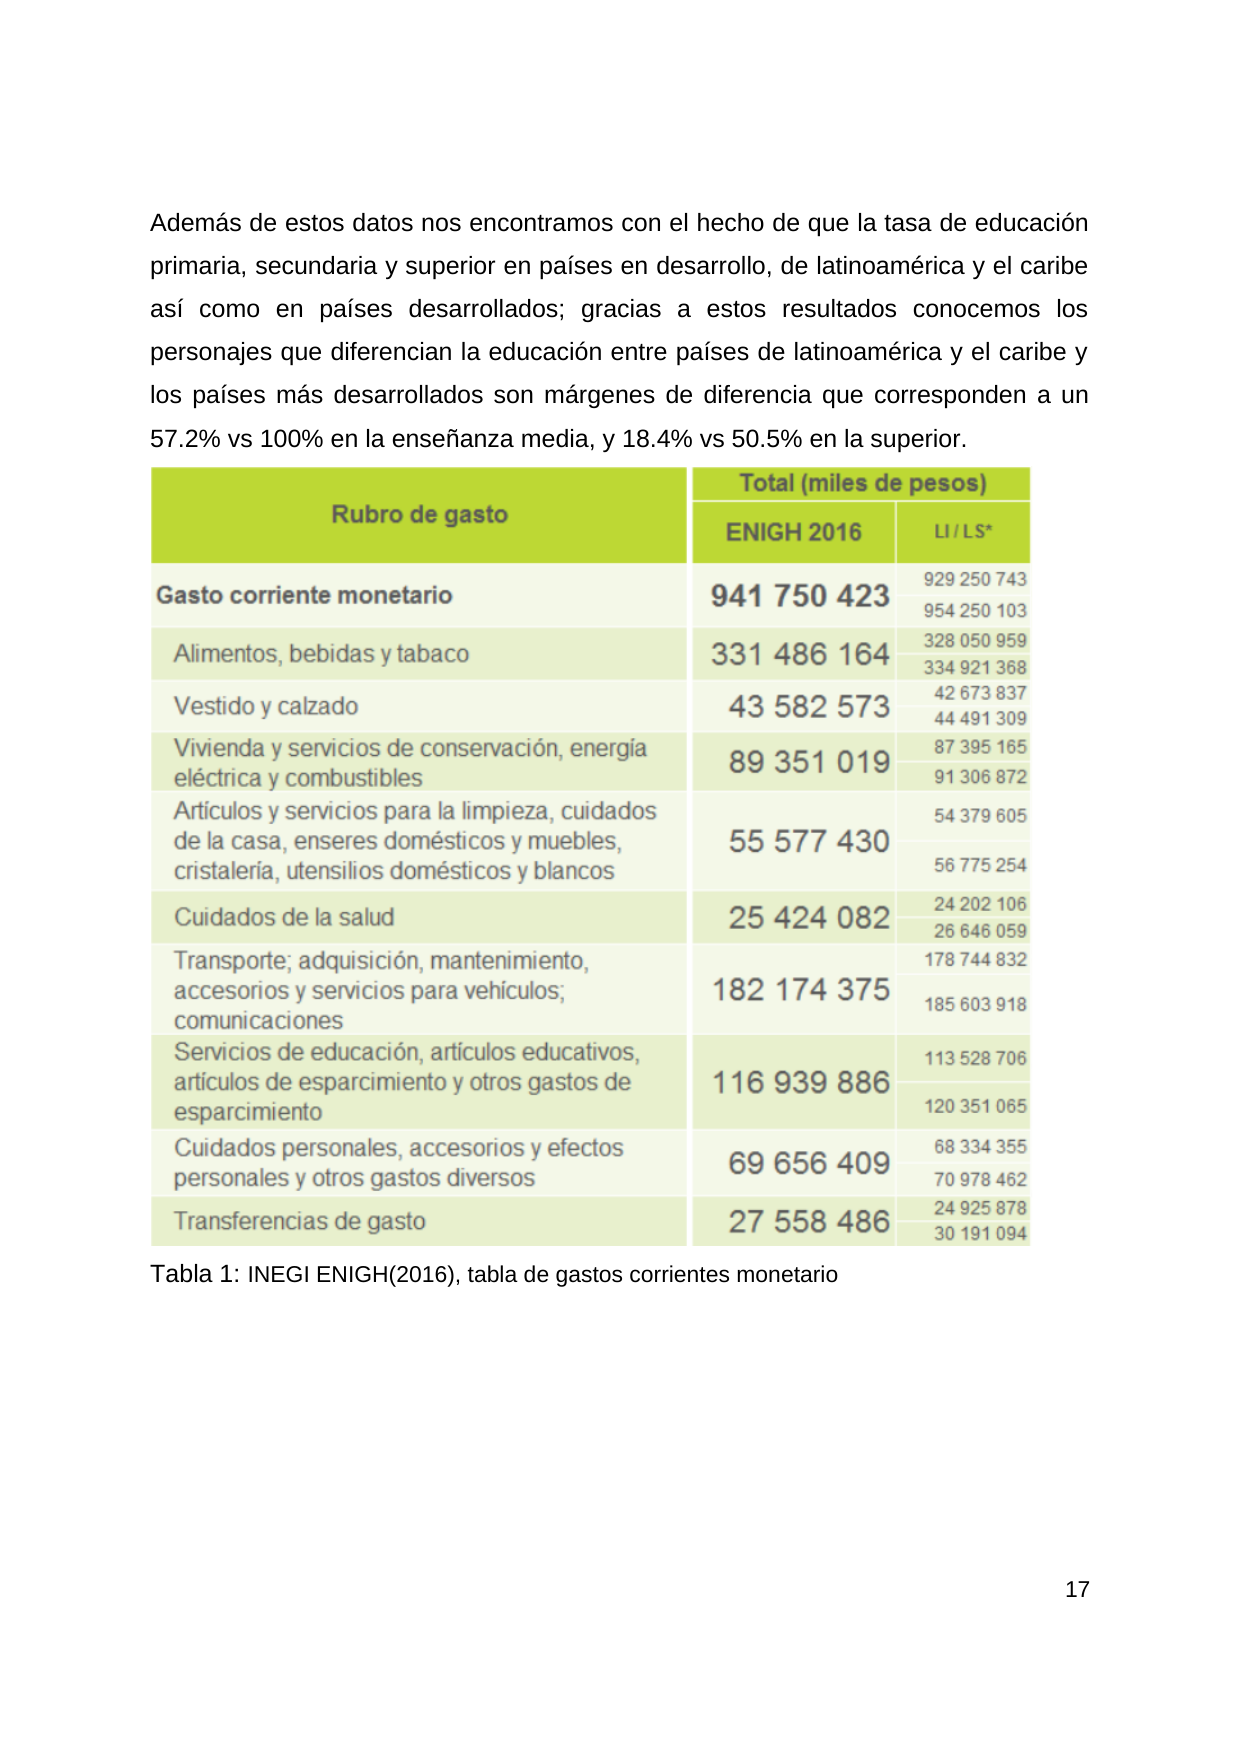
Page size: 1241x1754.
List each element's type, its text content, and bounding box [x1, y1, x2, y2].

text Tabla 1: INEGI ENIGH(2016), tabla de gastos corrientes monetario [150, 1259, 1090, 1288]
text Además de estos datos nos encontramos con el hecho de que la tasa de educación primaria, secundaria y superior en países en desarrollo, de latinoamérica y el caribe así como en países desarrollados; gracias a estos resultados conocemos los personajes que diferencian la educación entre países de latinoamérica y el caribe y los países más desarrollados son márgenes de diferencia que corresponden a un 57.2% vs 100% en la enseñanza media, y 18.4% vs 50.5% en la superior. [150, 208, 1090, 452]
picture [150, 466, 1033, 1246]
